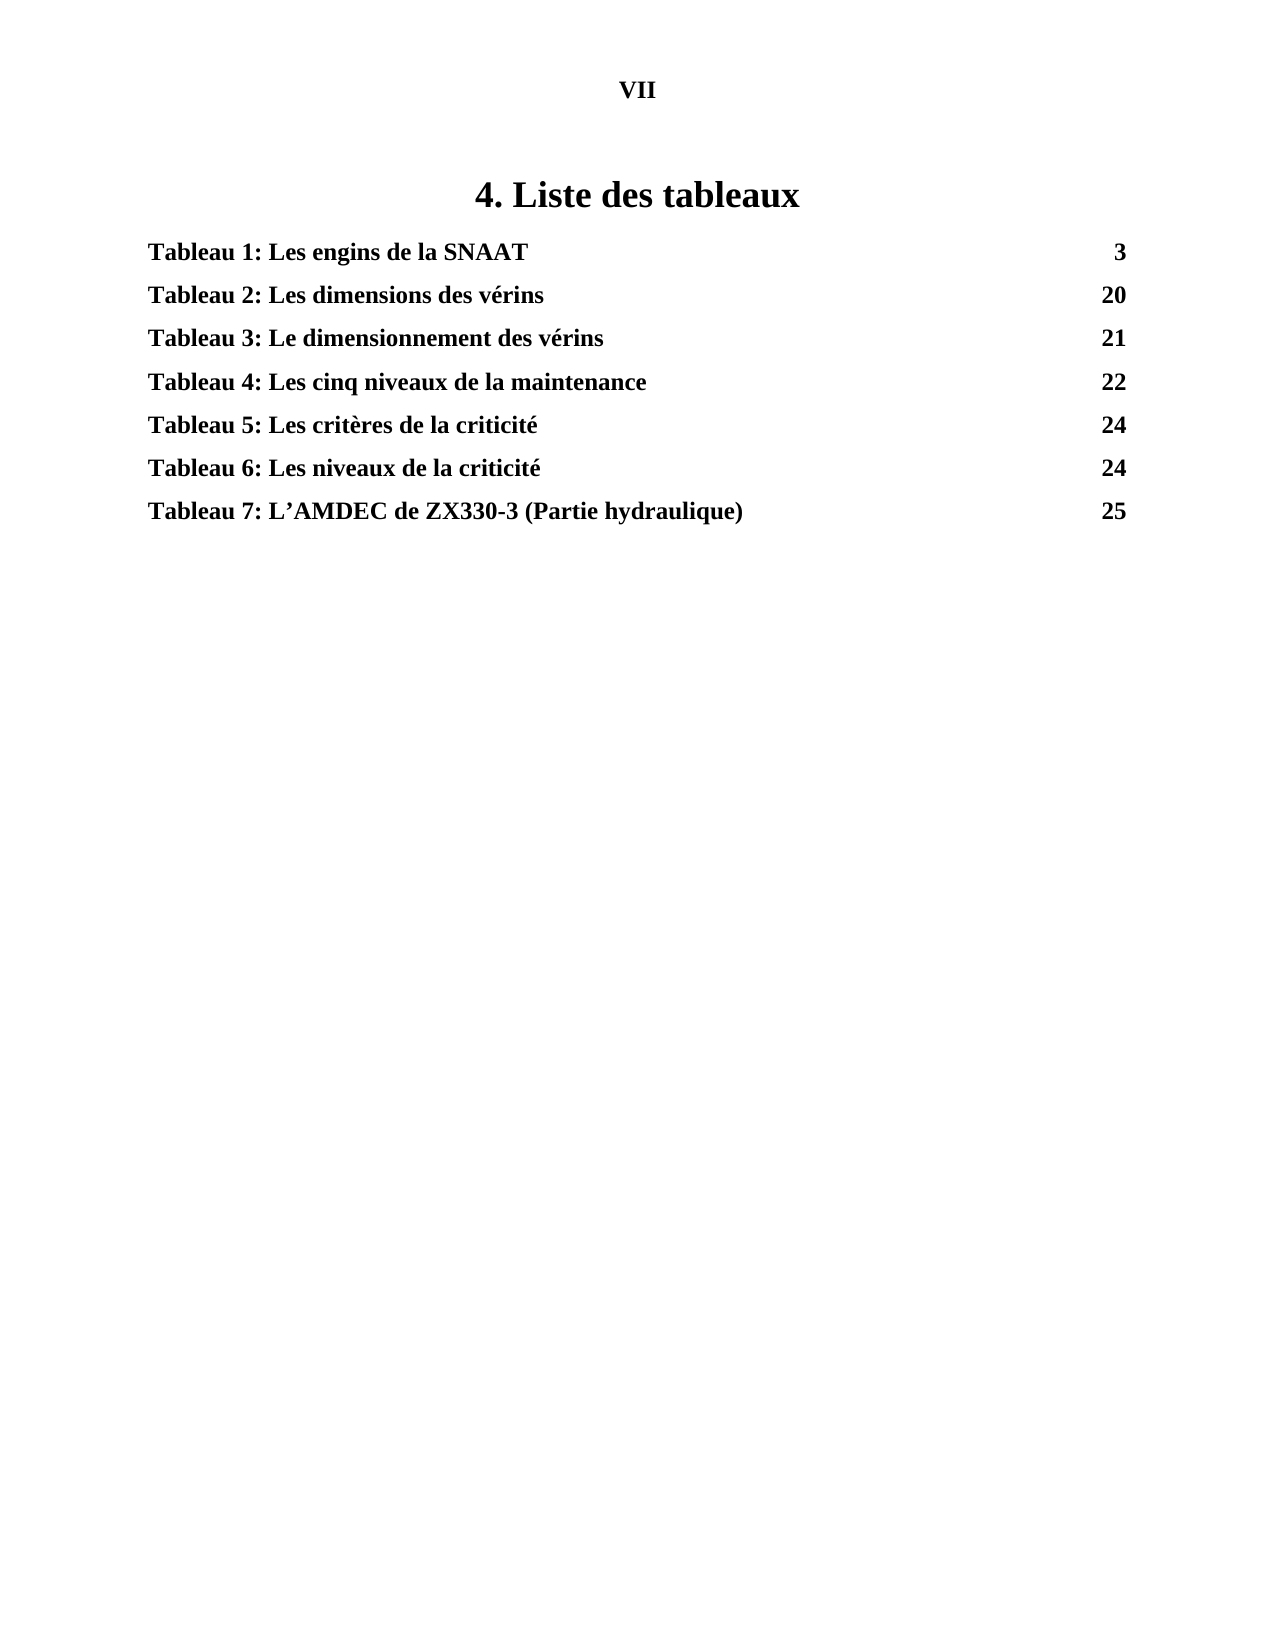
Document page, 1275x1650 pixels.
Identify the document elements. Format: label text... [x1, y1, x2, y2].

text Tableau 1: Les engins de la SNAAT 3 [148, 237, 1127, 266]
text Tableau 5: Les critères de la criticité 24 [148, 410, 1127, 438]
text Tableau 6: Les niveaux de la criticité 24 [148, 453, 1127, 482]
text Tableau 4: Les cinq niveaux de la maintenance 22 [148, 367, 1127, 395]
text Tableau 3: Le dimensionnement des vérins 21 [148, 323, 1127, 352]
text Tableau 2: Les dimensions des vérins 20 [148, 280, 1127, 309]
subtitle Liste des tableaux [148, 173, 1127, 216]
text Tableau 7: L’AMDEC de ZX330-3 (Partie hydraulique) 25 [148, 496, 1127, 525]
